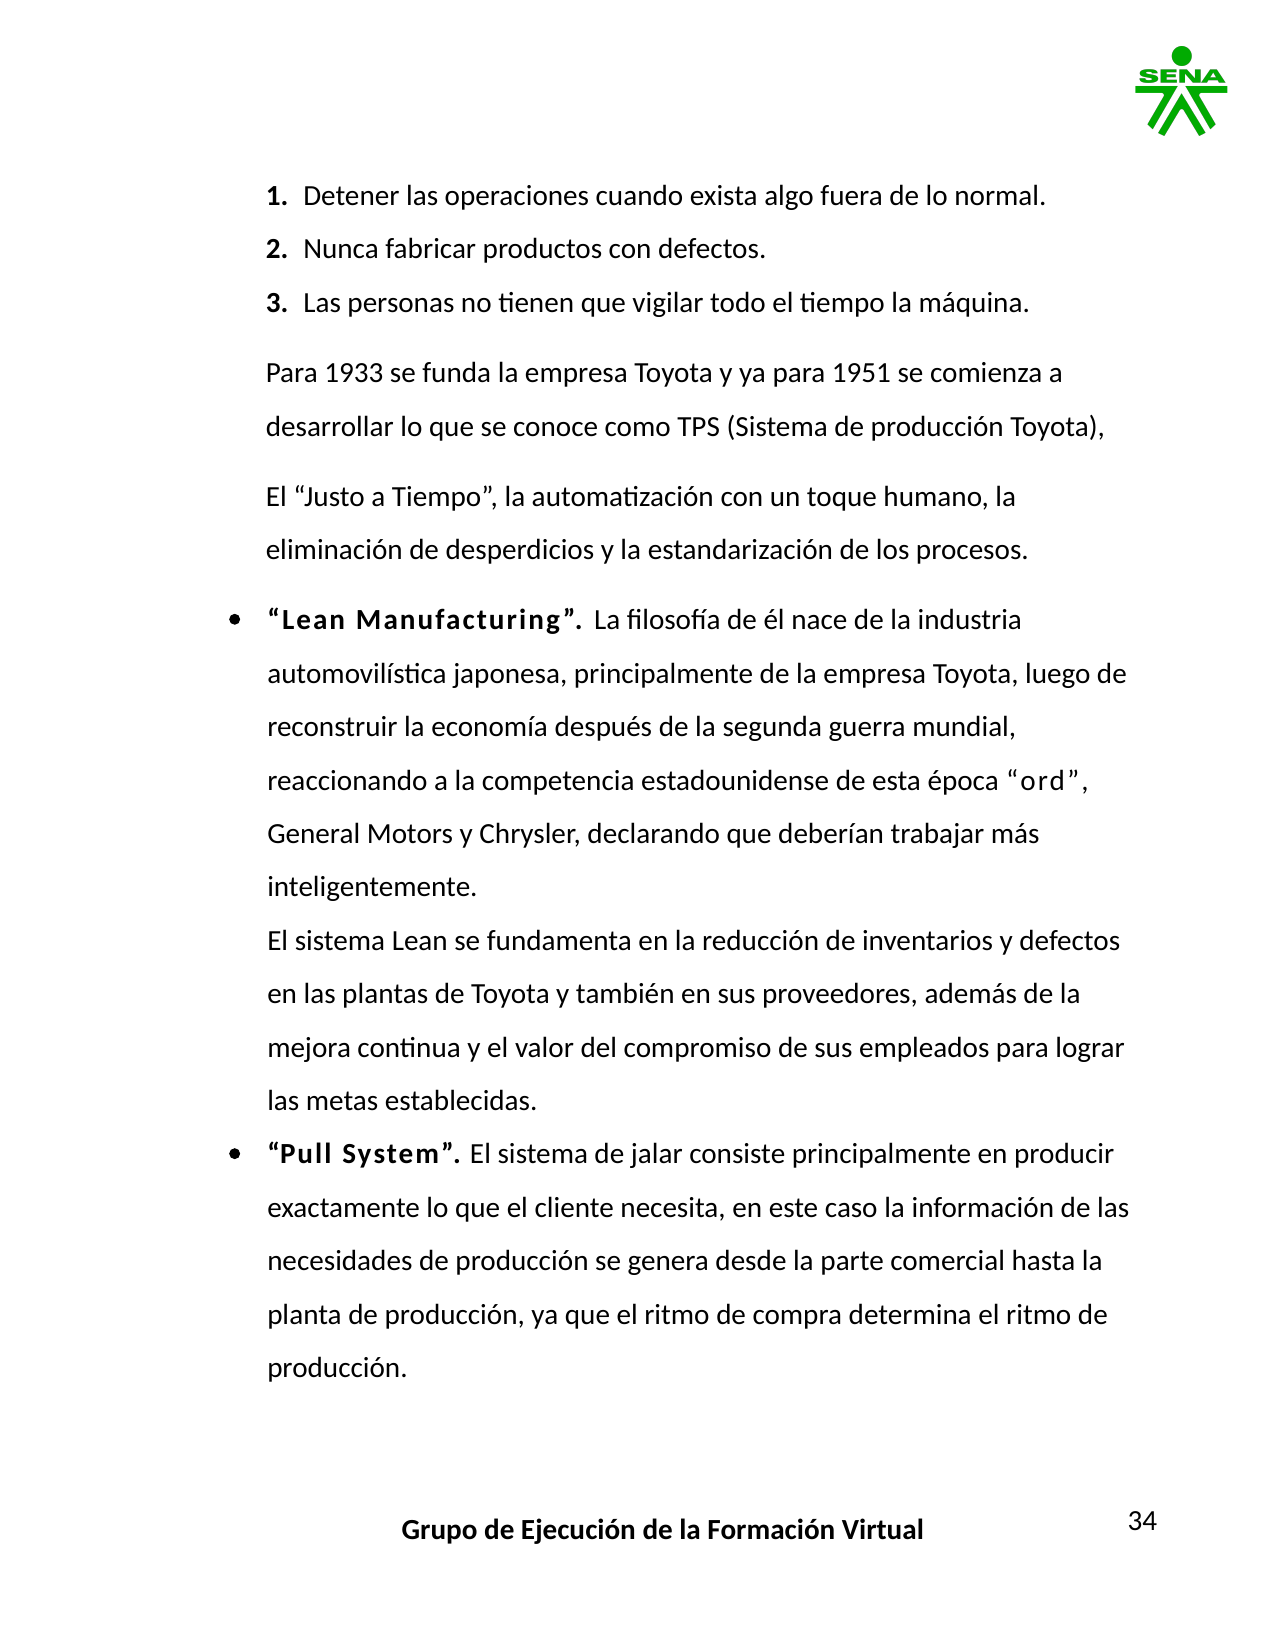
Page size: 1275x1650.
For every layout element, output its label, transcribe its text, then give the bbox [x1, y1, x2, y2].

text Para 1933 se funda la empresa Toyota y ya para 1951 se comienza a desarrollar lo que se conoce como TPS (Sistema de producción Toyota), [266, 354, 1157, 443]
text El “Justo a Tiempo”, la automatización con un toque humano, la eliminación de desperdicios y la estandarización de los procesos. [266, 478, 1157, 567]
list Nunca fabricar productos con defectos. [266, 231, 1157, 266]
list Detener las operaciones cuando exista algo fuera de lo normal. [266, 177, 1157, 213]
list Las personas no tienen que vigilar todo el tiempo la máquina. [266, 284, 1157, 320]
list “Pull System”. El sistema de jalar consiste principalmente en producir exactamente lo que el cliente necesita, en este caso la información de las necesidades de producción se genera desde la parte comercial hasta la planta de producción, ya que el ritmo de compra determina el ritmo de producción. [229, 1136, 1157, 1385]
picture [1135, 46, 1228, 136]
list “Lean Manufacturing”. La filosofía de él nace de la industria automovilística japonesa, principalmente de la empresa Toyota, luego de reconstruir la economía después de la segunda guerra mundial, reaccionando a la competencia estadounidense de esta época “ord”, General Motors y Chrysler, declarando que deberían trabajar más inteligentemente. [229, 601, 1157, 904]
list El sistema Lean se fundamenta en la reducción de inventarios y defectos en las plantas de Toyota y también en sus proveedores, además de la mejora continua y el valor del compromiso de sus empleados para lograr las metas establecidas. [267, 922, 1157, 1118]
